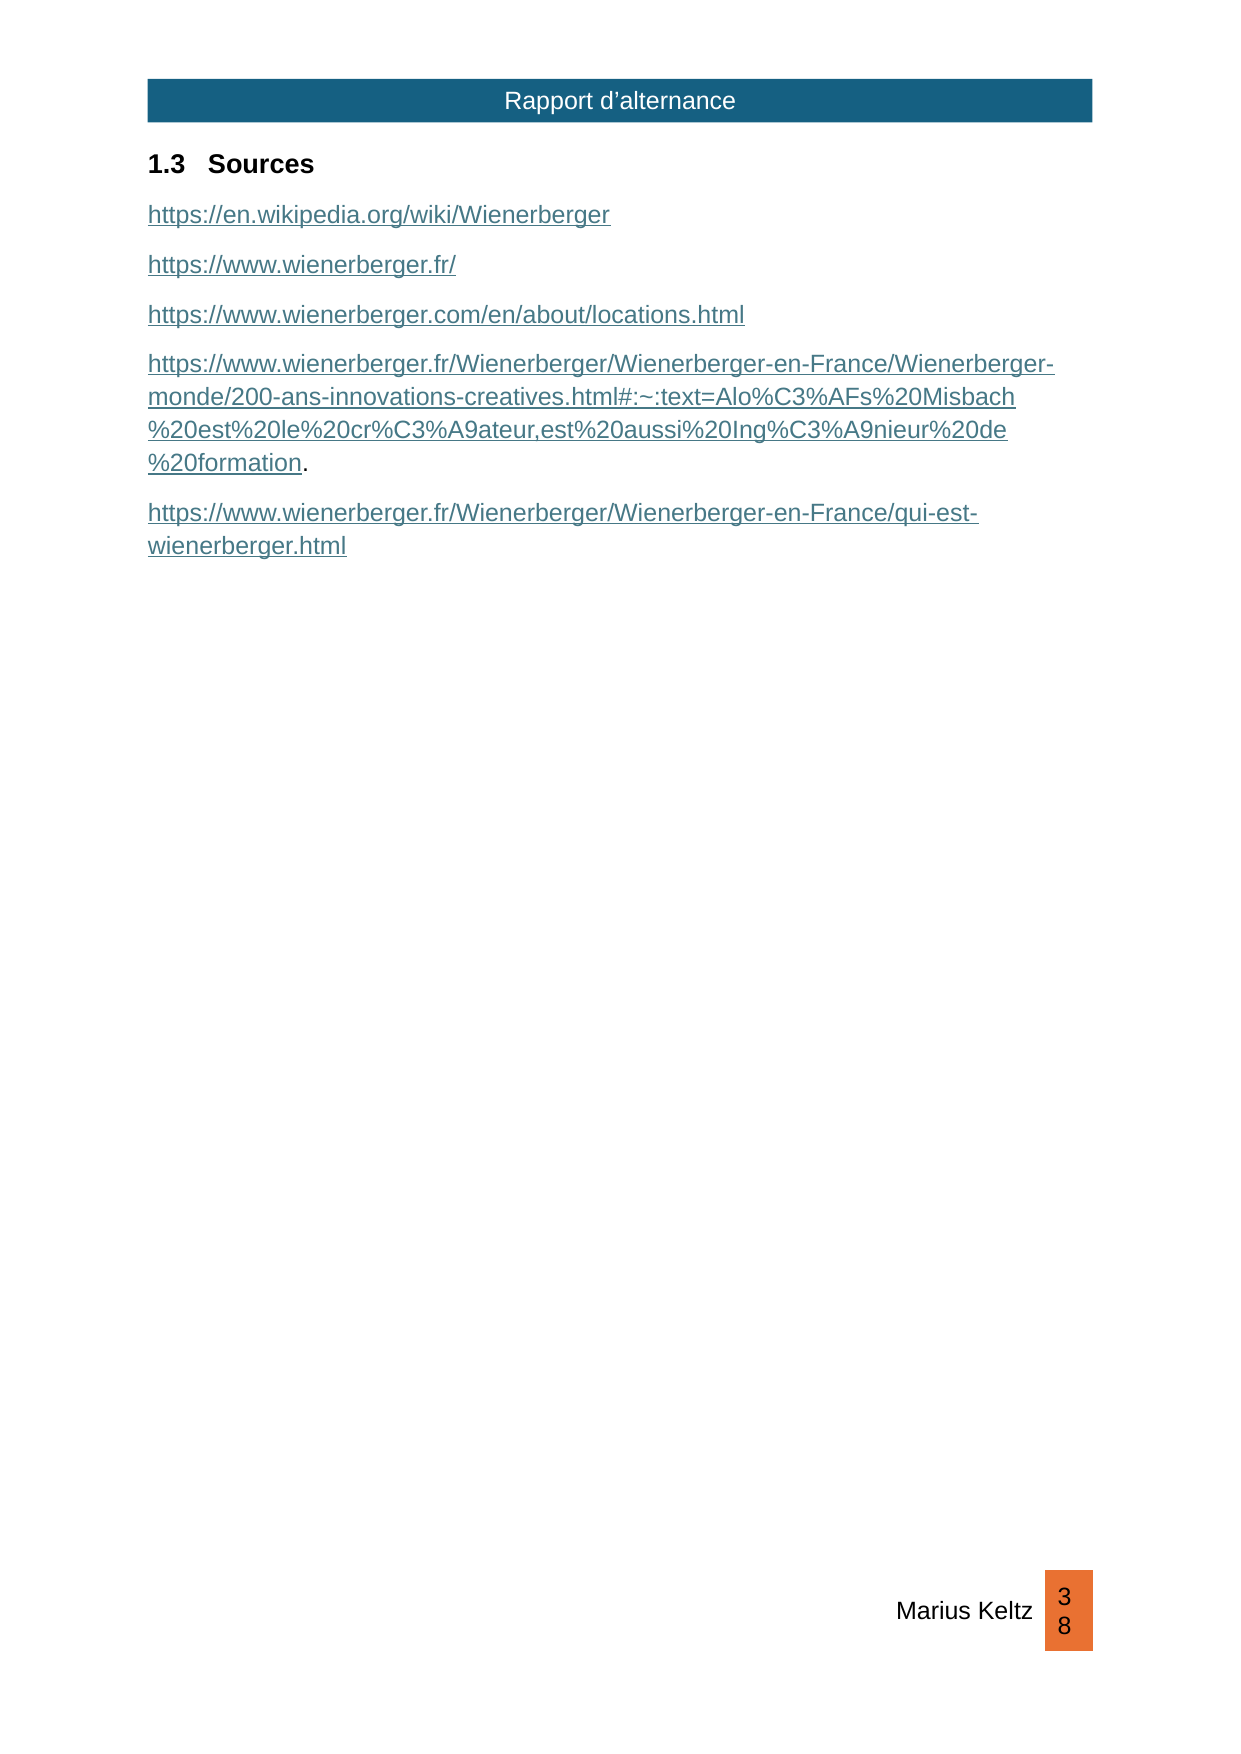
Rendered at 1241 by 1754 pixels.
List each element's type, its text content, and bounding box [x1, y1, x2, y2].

text https://www.wienerberger.fr/Wienerberger/Wienerberger-en-France/qui-est-wienerberger.html [148, 498, 1093, 560]
text https://en.wikipedia.org/wiki/Wienerberger [148, 200, 1093, 229]
text https://www.wienerberger.fr/Wienerberger/Wienerberger-en-France/Wienerberger-monde/200-ans-innovations-creatives.html#:~:text=Alo%C3%AFs%20Misbach%20est%20le%20cr%C3%A9ateur,est%20aussi%20Ing%C3%A9nieur%20de%20formation. [148, 349, 1093, 477]
text https://www.wienerberger.fr/ [148, 250, 1093, 279]
list Sources [148, 148, 1093, 179]
text https://www.wienerberger.com/en/about/locations.html [148, 299, 1093, 328]
